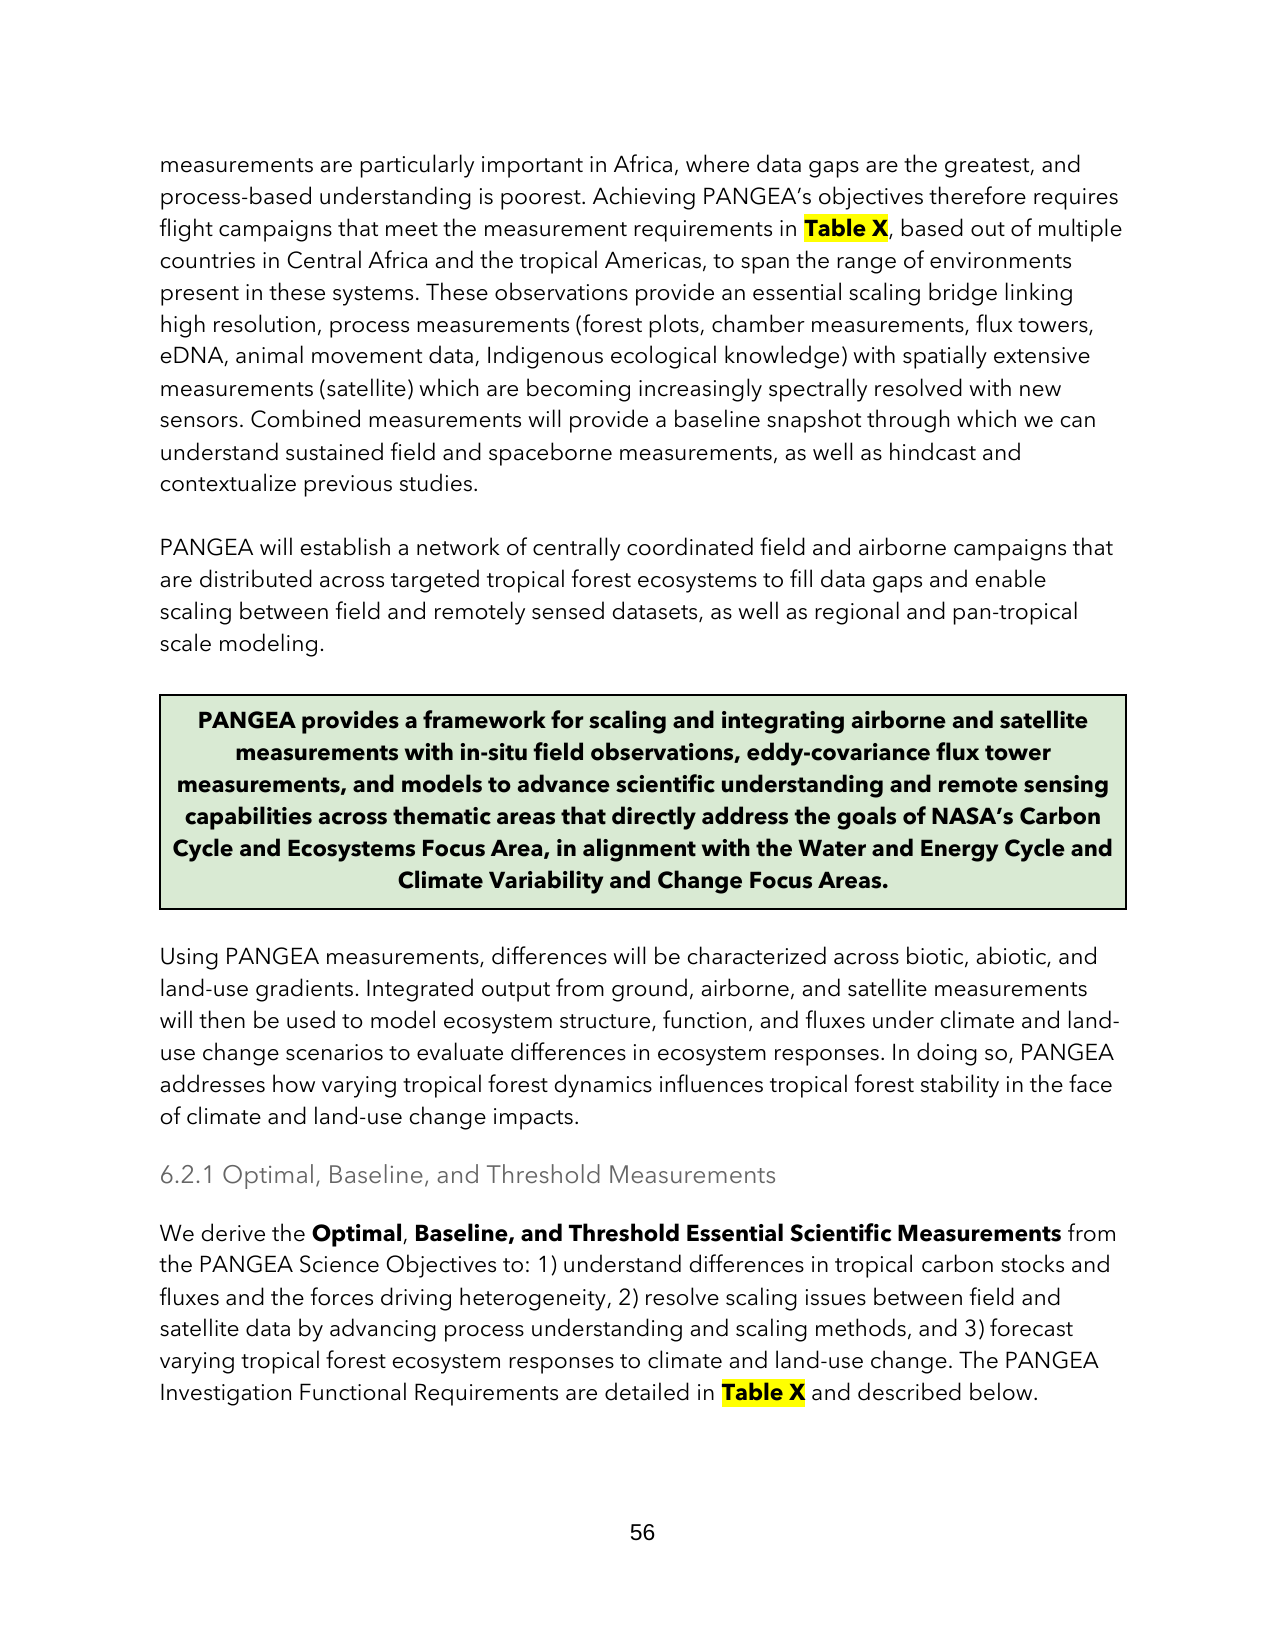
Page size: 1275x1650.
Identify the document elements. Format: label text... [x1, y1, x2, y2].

text PANGEA will establish a network of centrally coordinated field and airborne campaigns that are distributed across targeted tropical forest ecosystems to fill data gaps and enable scaling between field and remotely sensed datasets, as well as regional and pan-tropical scale modeling. [159, 534, 1125, 657]
text Using PANGEA measurements, differences will be characterized across biotic, abiotic, and land-use gradients. Integrated output from ground, airborne, and satellite measurements will then be used to model ecosystem structure, function, and fluxes under climate and land-use change scenarios to evaluate differences in ecosystem responses. In doing so, PANGEA addresses how varying tropical forest dynamics influences tropical forest stability in the face of climate and land-use change impacts. [159, 942, 1125, 1130]
subtitle 6.2.1 Optimal, Baseline, and Threshold Measurements [159, 1159, 1125, 1189]
table_header PANGEA provides a framework for scaling and integrating airborne and satellite measurements with in-situ field observations, eddy-covariance flux tower measurements, and models to advance scientific understanding and remote sensing capabilities across thematic areas that directly address the goals of NASA’s Carbon Cycle and Ecosystems Focus Area, in alignment with the Water and Energy Cycle and Climate Variability and Change Focus Areas. [161, 696, 1125, 908]
text We derive the Optimal, Baseline, and Threshold Essential Scientific Measurements from the PANGEA Science Objectives to: 1) understand differences in tropical carbon stocks and fluxes and the forces driving heterogeneity, 2) resolve scaling issues between field and satellite data by advancing process understanding and scaling methods, and 3) forecast varying tropical forest ecosystem responses to climate and land-use change. The PANGEA Investigation Functional Requirements are detailed in Table X and described below. [159, 1219, 1125, 1407]
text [159, 150, 1125, 498]
